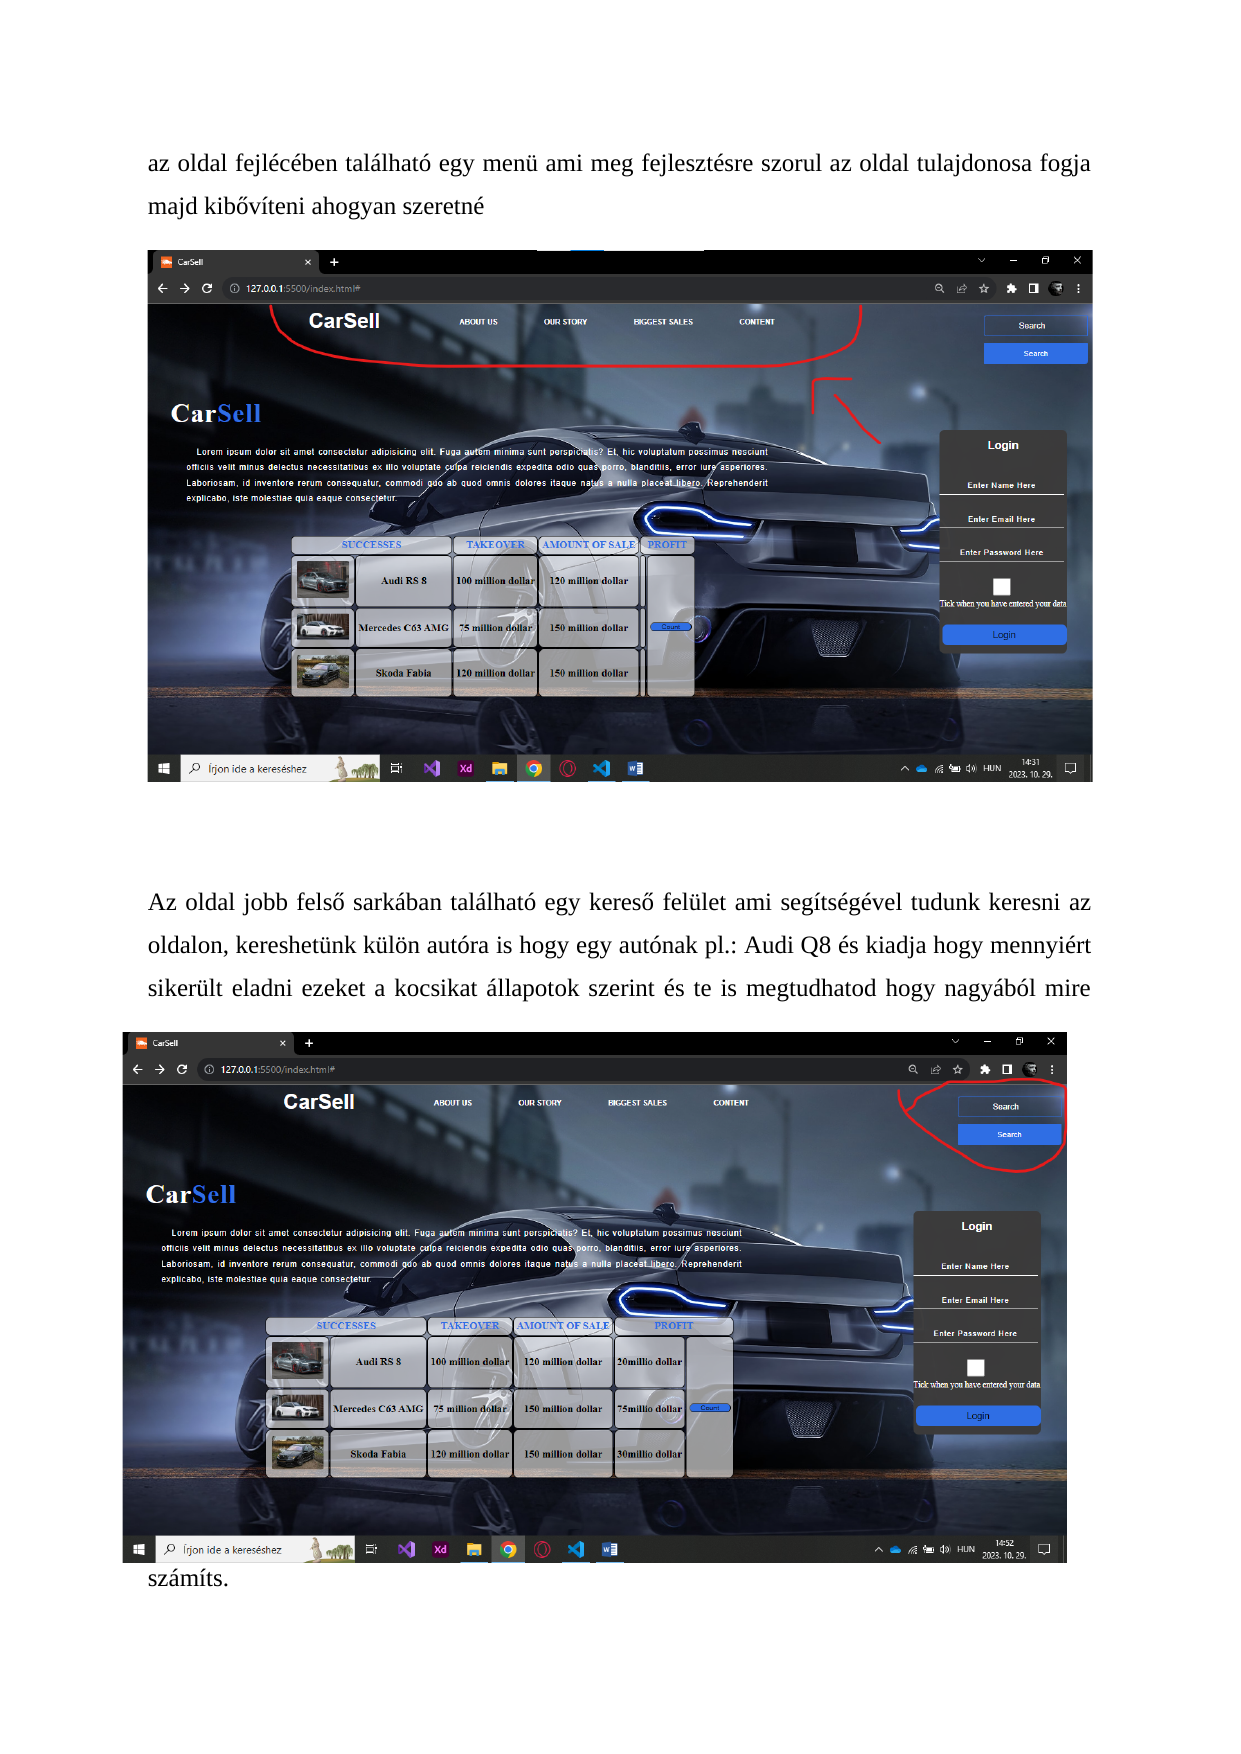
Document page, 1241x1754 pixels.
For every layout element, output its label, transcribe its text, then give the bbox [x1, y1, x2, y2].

text az oldal fejlécében található egy menü ami meg fejlesztésre szorul az oldal tulajdonosa fogja majd kibővíteni ahogyan szeretné [148, 148, 1093, 219]
picture [147, 250, 1093, 782]
picture [122, 1032, 1068, 1563]
